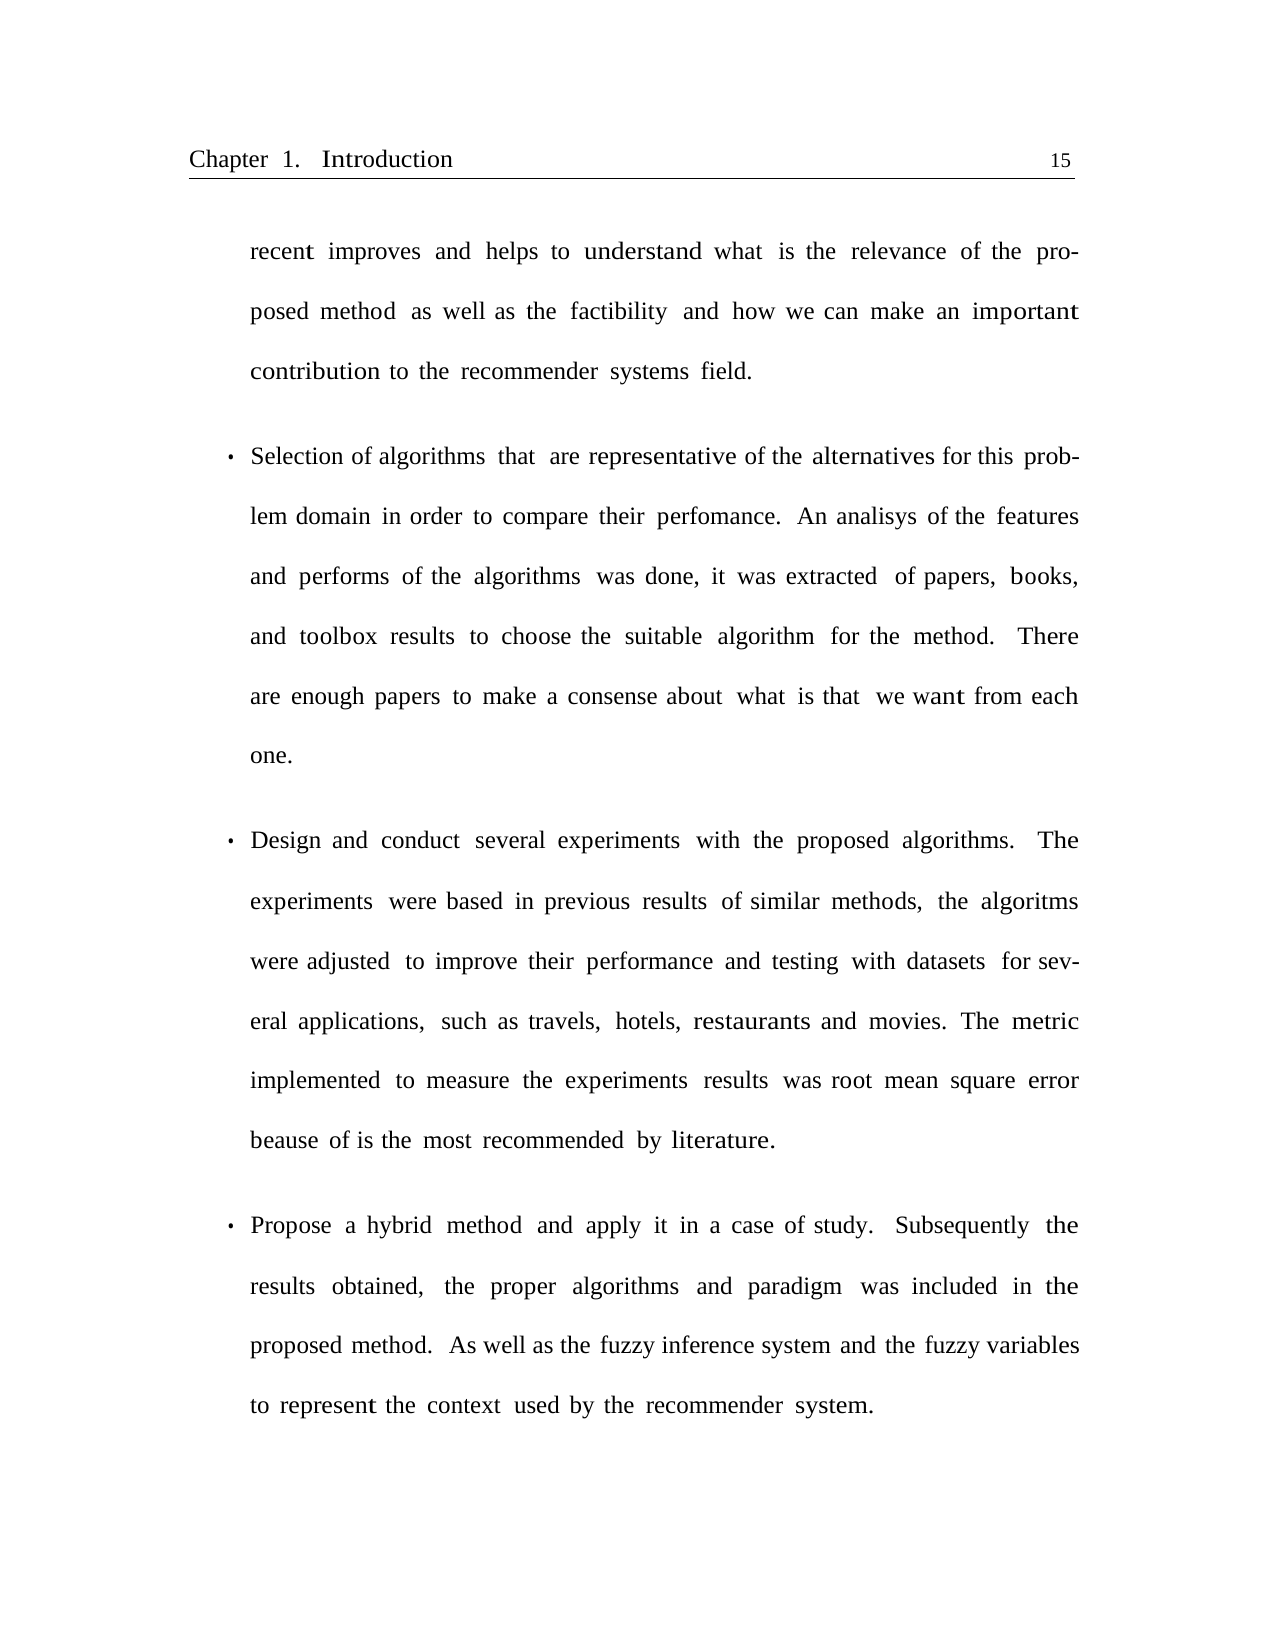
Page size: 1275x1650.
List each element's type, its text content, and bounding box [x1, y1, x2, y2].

text • Propose a hybrid method and apply it in a case of study. Subsequently the results obtained, the proper algorithms and paradigm was included in the proposed method. As well as the fuzzy inference system and the fuzzy variables to represent the context used by the recommender system. [225, 1210, 1079, 1419]
text recent improves and helps to understand what is the relevance of the pro- posed method as well as the factibility and how we can make an important contribution to the recommender systems field. [250, 236, 1079, 384]
text • Design and conduct several experiments with the proposed algorithms. The experiments were based in previous results of similar methods, the algoritms were adjusted to improve their performance and testing with datasets for sev- eral applications, such as travels, hotels, restaurants and movies. The metric implemented to measure the experiments results was root mean square error beause of is the most recommended by literature. [225, 826, 1080, 1154]
text • Selection of algorithms that are representative of the alternatives for this prob- lem domain in order to compare their perfomance. An analisys of the features and performs of the algorithms was done, it was extracted of papers, books, and toolbox results to choose the suitable algorithm for the method. There are enough papers to make a consense about what is that we want from each one. [225, 441, 1080, 769]
